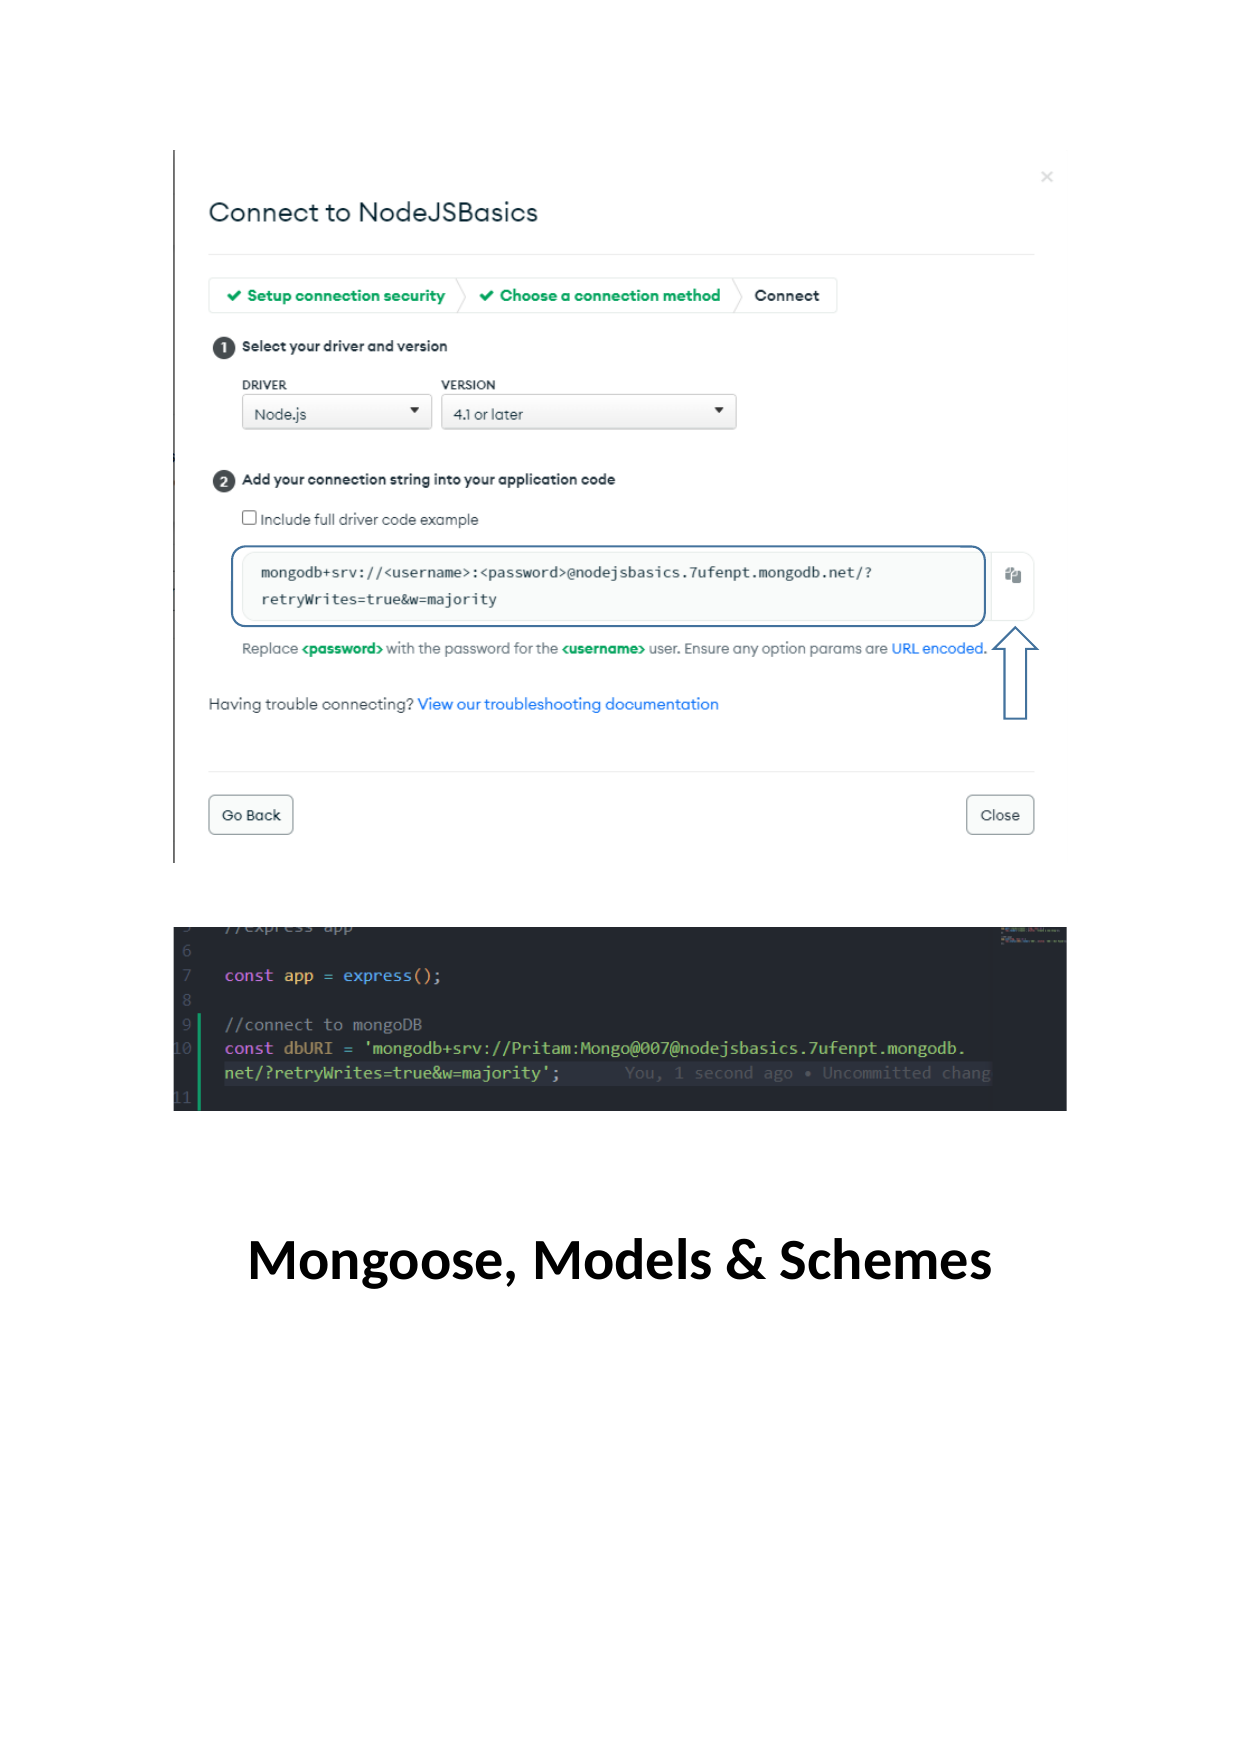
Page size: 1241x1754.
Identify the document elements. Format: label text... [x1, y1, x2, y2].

text Mongoose, Models & Schemes [150, 1223, 1090, 1294]
picture [173, 927, 1067, 1111]
picture [173, 150, 1068, 863]
